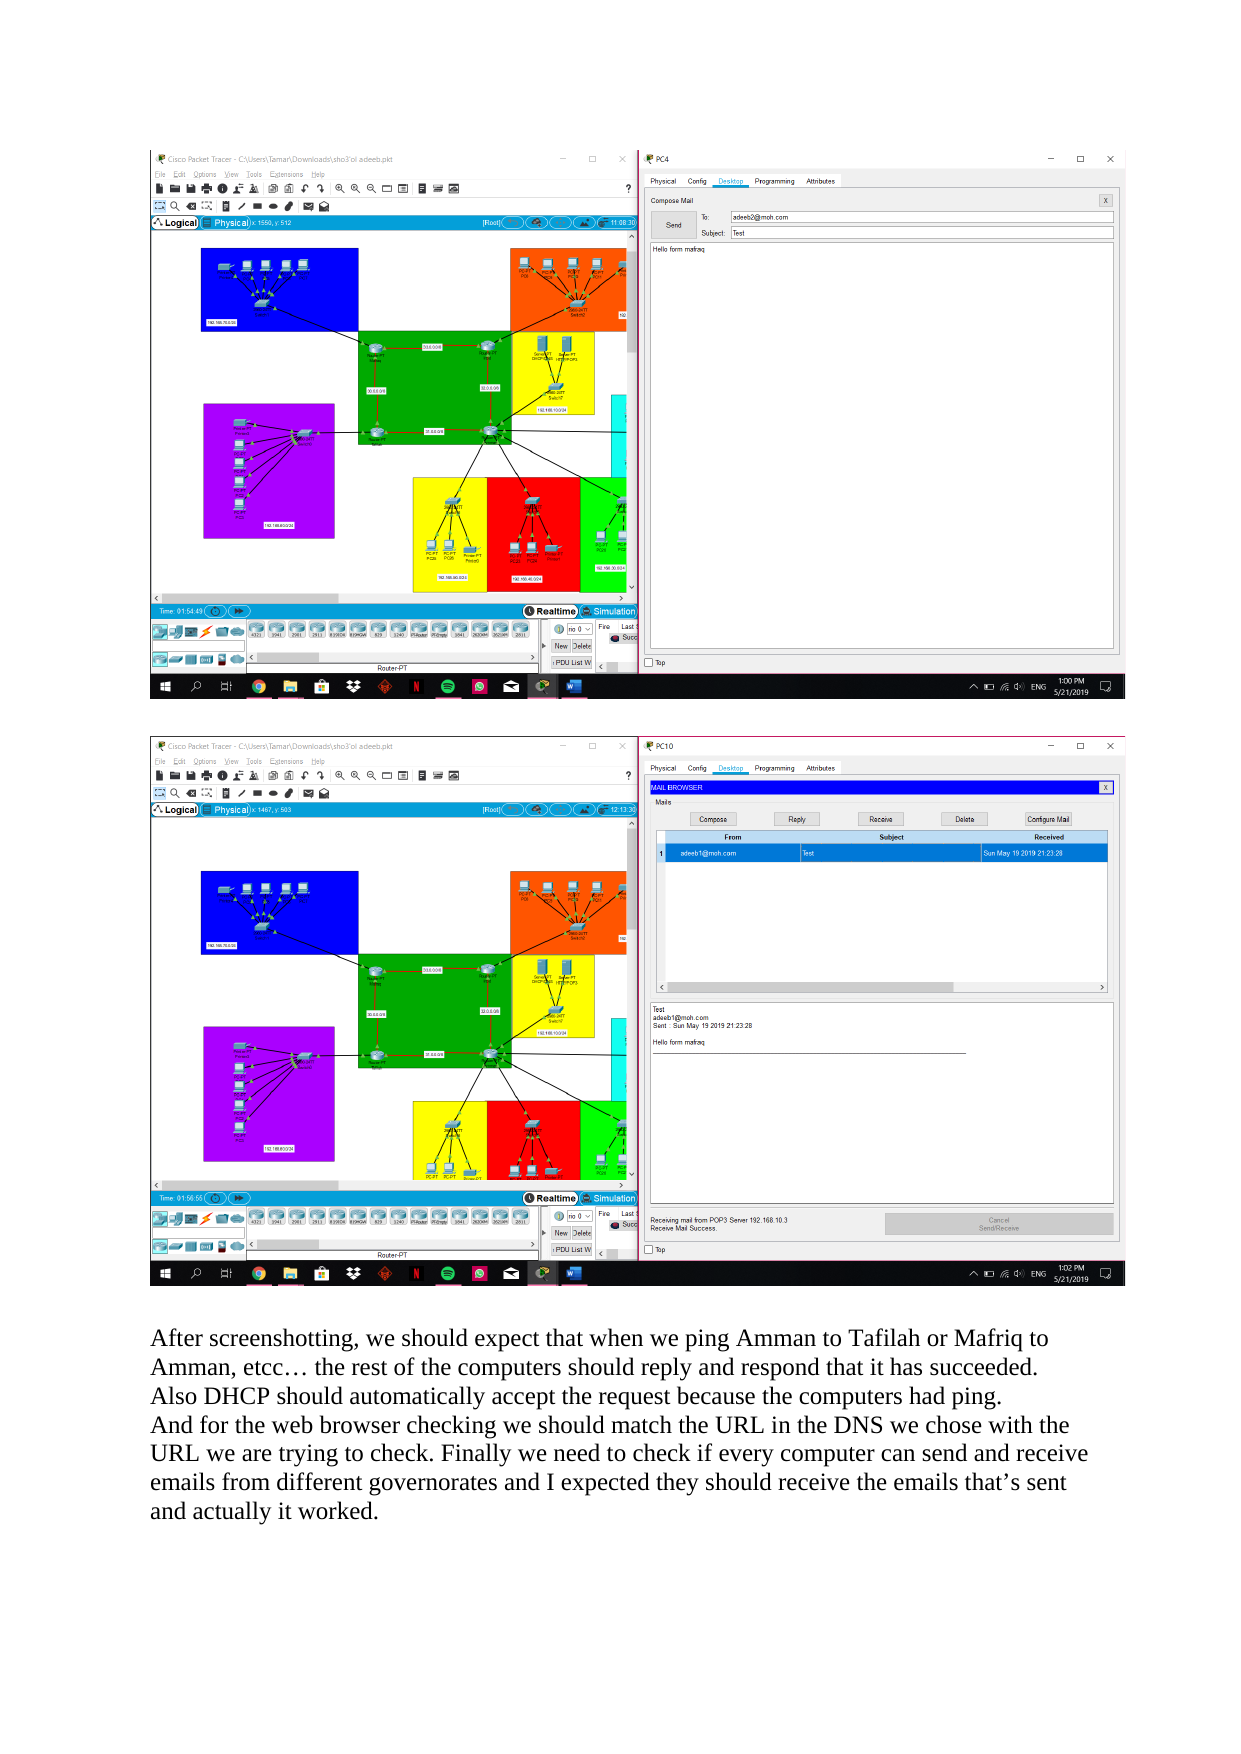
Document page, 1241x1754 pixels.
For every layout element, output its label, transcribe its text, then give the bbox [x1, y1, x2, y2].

text After screenshotting, we should expect that when we ping Amman to Tafilah or Mafriq to Amman, etcc… the rest of the computers should reply and respond that it has succeeded. [150, 1323, 1090, 1381]
picture [150, 150, 1125, 699]
text And for the web browser checking we should match the URL in the DNS we chose with the URL we are trying to check. Finally we need to check if every computer can send and receive emails from different governorates and I expected they should receive the emails that’s sent and actually it worked. [150, 1410, 1090, 1525]
text Also DHCP should automatically accept the request because the computers had ping. [150, 1381, 1090, 1410]
picture [150, 736, 1125, 1286]
